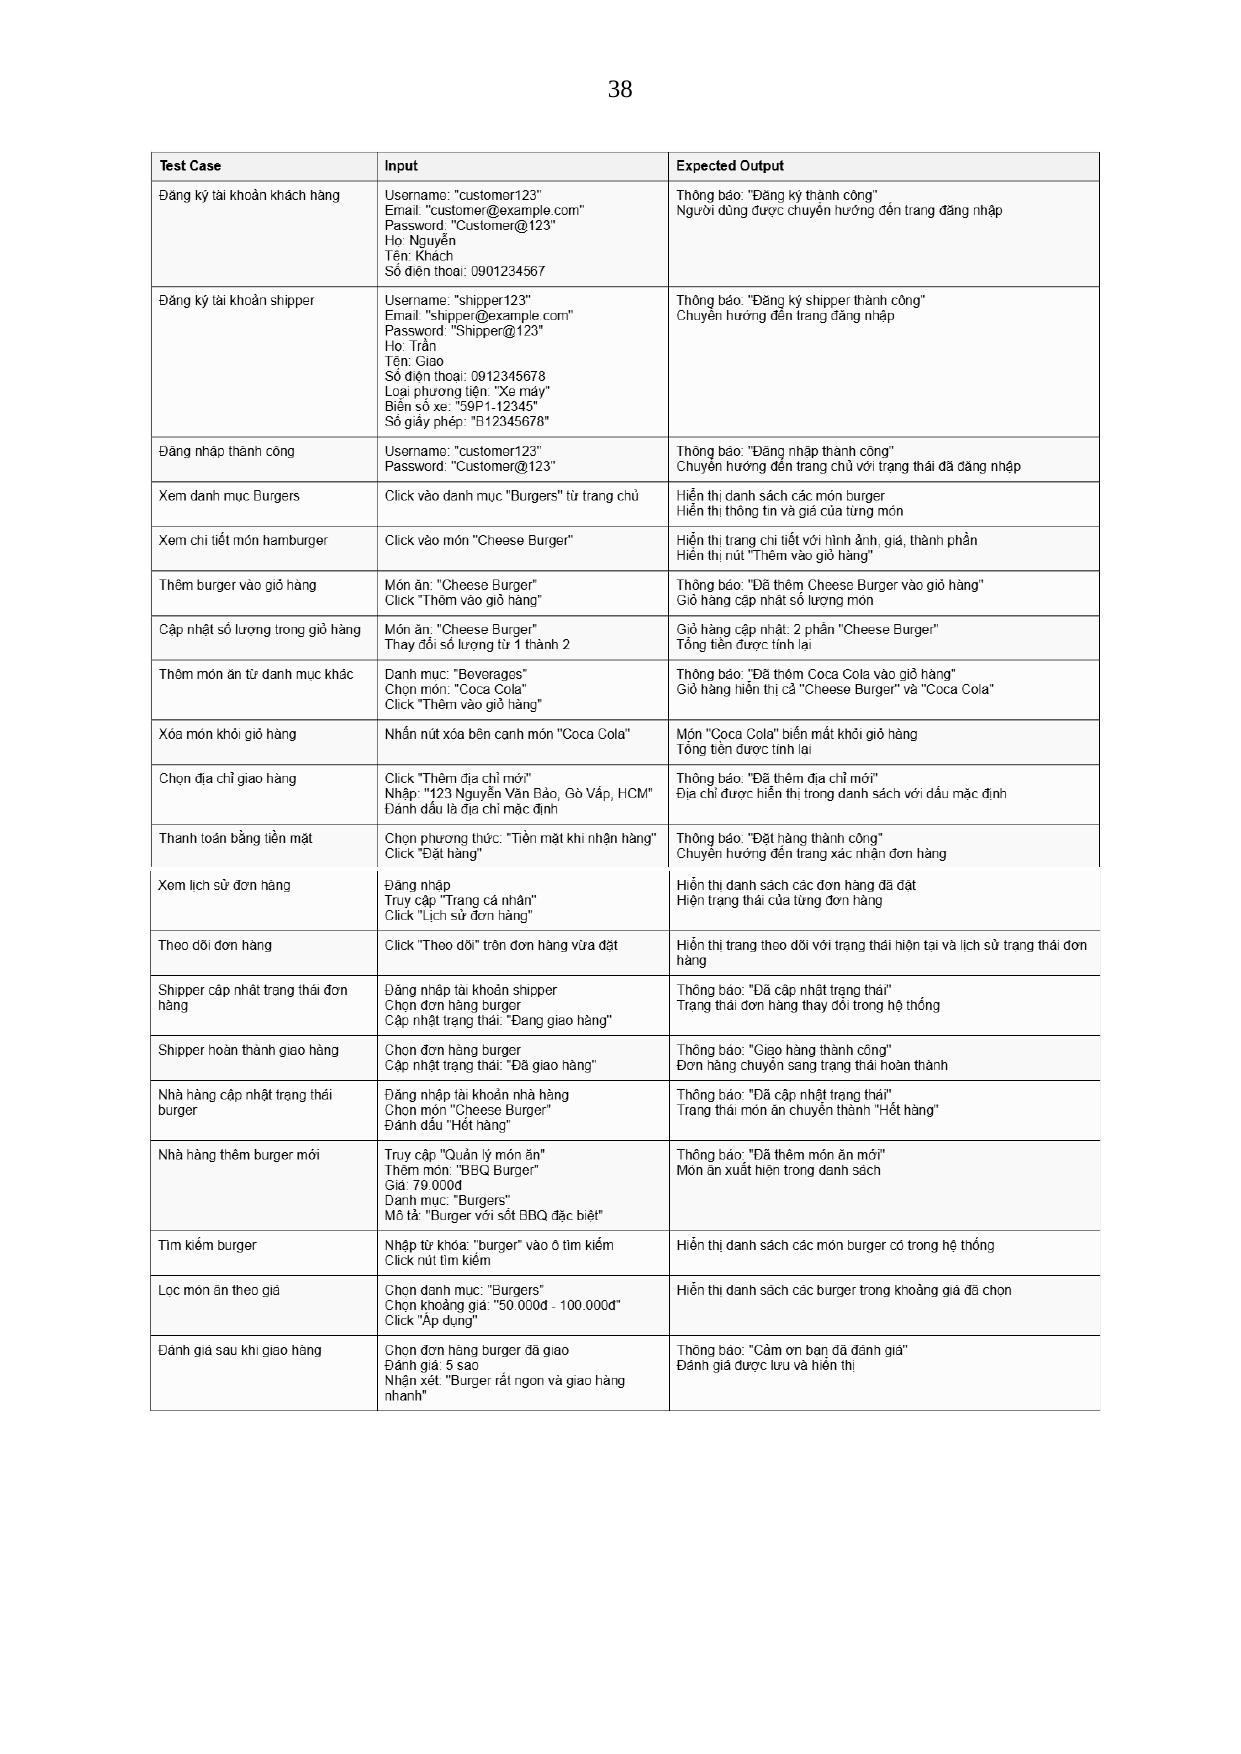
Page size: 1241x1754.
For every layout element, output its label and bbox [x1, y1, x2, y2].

picture [150, 871, 1100, 1411]
picture [150, 150, 1100, 867]
